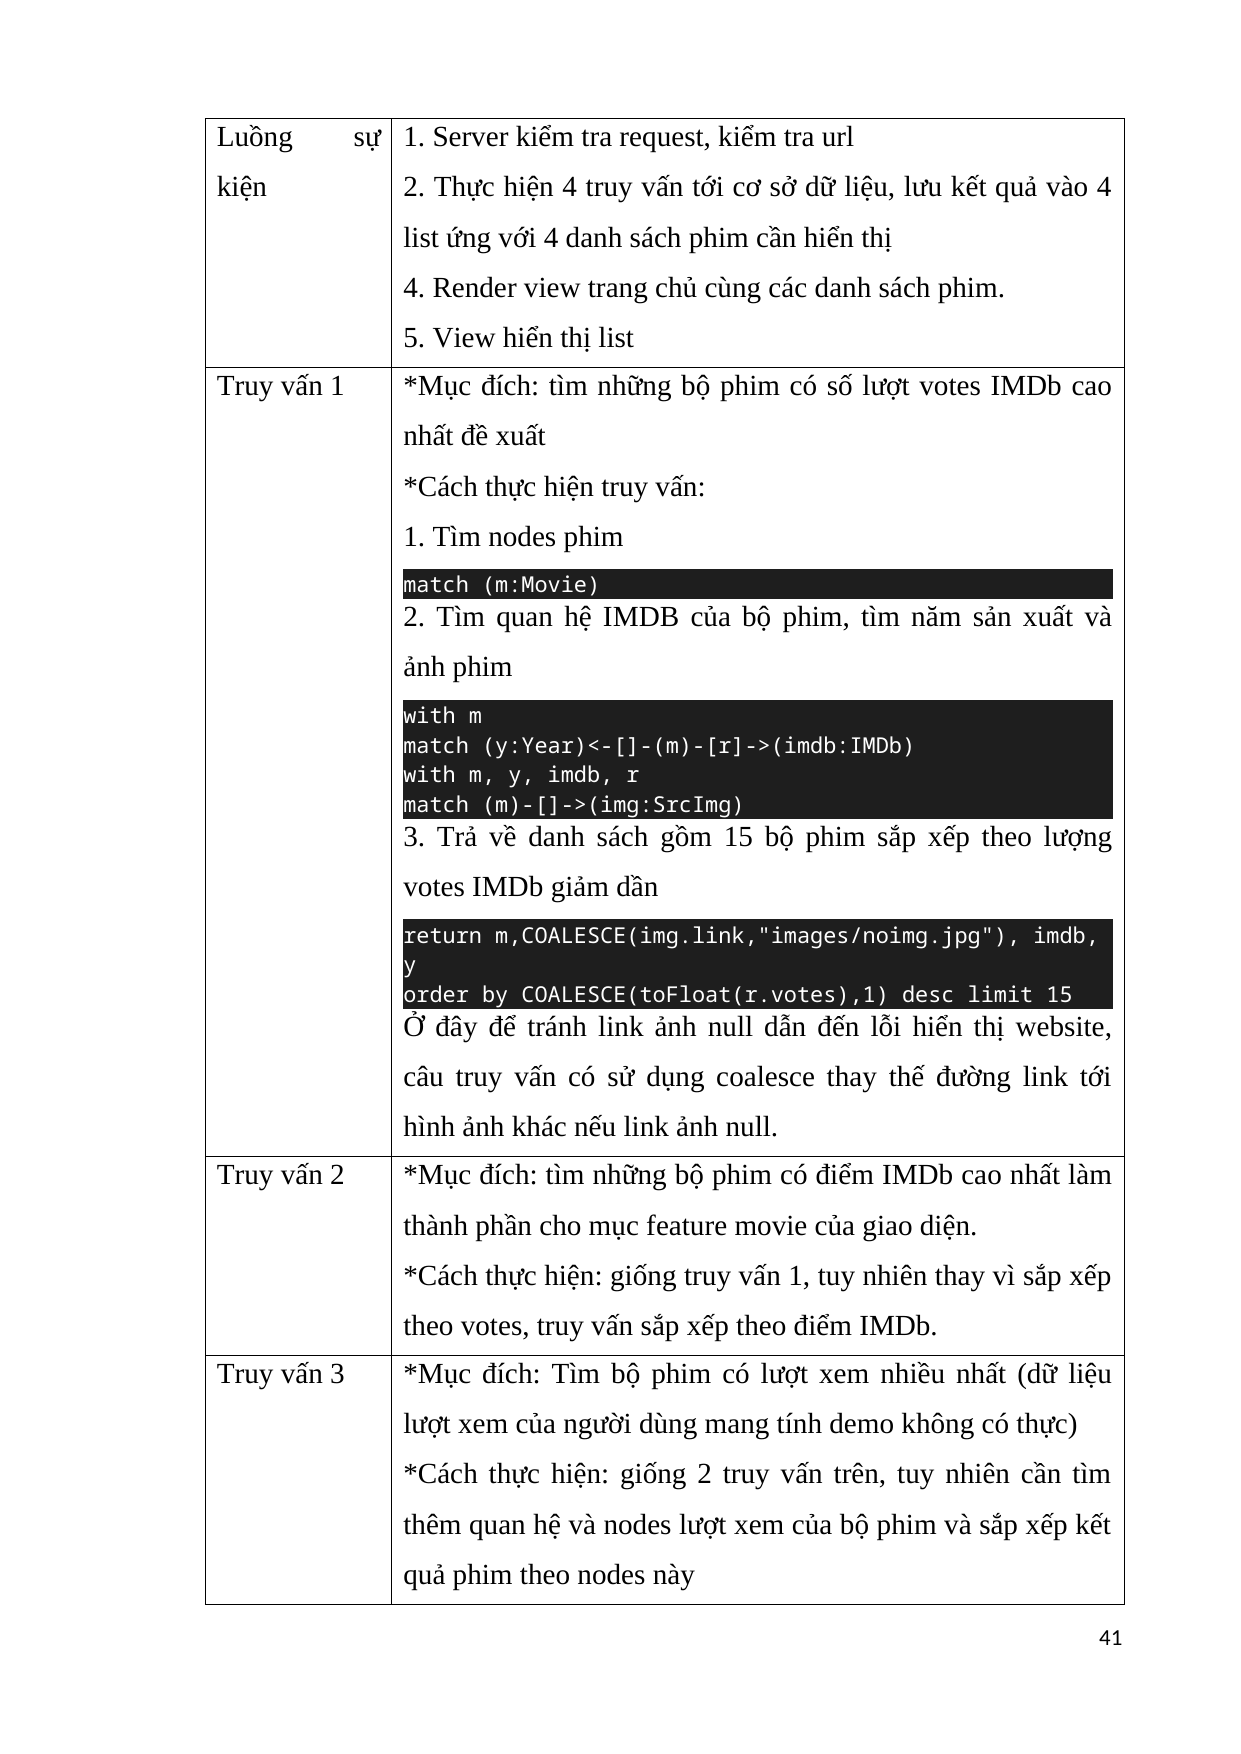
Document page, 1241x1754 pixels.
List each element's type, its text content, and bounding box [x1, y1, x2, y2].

table_cell *Mục đích: Tìm bộ phim có lượt xem nhiều nhất (dữ liệu lượt xem của người dùng mang tính demo không có thực) *Cách thực hiện: giống 2 truy vấn trên, tuy nhiên cần tìm thêm quan hệ và nodes lượt xem của bộ phim và sắp xếp kết quả phim theo nodes này [392, 1356, 1124, 1604]
table_cell Truy vấn 1 [206, 368, 391, 1156]
table_cell Truy vấn 2 [206, 1157, 391, 1355]
table_cell Truy vấn 3 [206, 1356, 391, 1604]
table_cell *Mục đích: tìm những bộ phim có số lượt votes IMDb cao nhất đề xuất *Cách thực hiện truy vấn: 1. Tìm nodes phim match (m:Movie) 2. Tìm quan hệ IMDB của bộ phim, tìm năm sản xuất và ảnh phim with m match (y:Year)<-[]-(m)-[r]->(imdb:IMDb) with m, y, imdb, r match (m)-[]->(img:SrcImg) 3. Trả về danh sách gồm 15 bộ phim sắp xếp theo lượng votes IMDb giảm dần return m,COALESCE(img.link,"images/noimg.jpg"), imdb, y order by COALESCE(toFloat(r.votes),1) desc limit 15 Ở đây để tránh link ảnh null dẫn đến lỗi hiển thị website, câu truy vấn có sử dụng coalesce thay thế đường link tới hình ảnh khác nếu link ảnh null. [392, 368, 1124, 1156]
table_cell *Mục đích: tìm những bộ phim có điểm IMDb cao nhất làm thành phần cho mục feature movie của giao diện. *Cách thực hiện: giống truy vấn 1, tuy nhiên thay vì sắp xếp theo votes, truy vấn sắp xếp theo điểm IMDb. [392, 1157, 1124, 1355]
table_cell Luồng sự kiện [206, 119, 391, 367]
table_cell 1. Server kiểm tra request, kiểm tra url 2. Thực hiện 4 truy vấn tới cơ sở dữ liệu, lưu kết quả vào 4 list ứng với 4 danh sách phim cần hiển thị 4. Render view trang chủ cùng các danh sách phim. 5. View hiển thị list [392, 119, 1124, 367]
